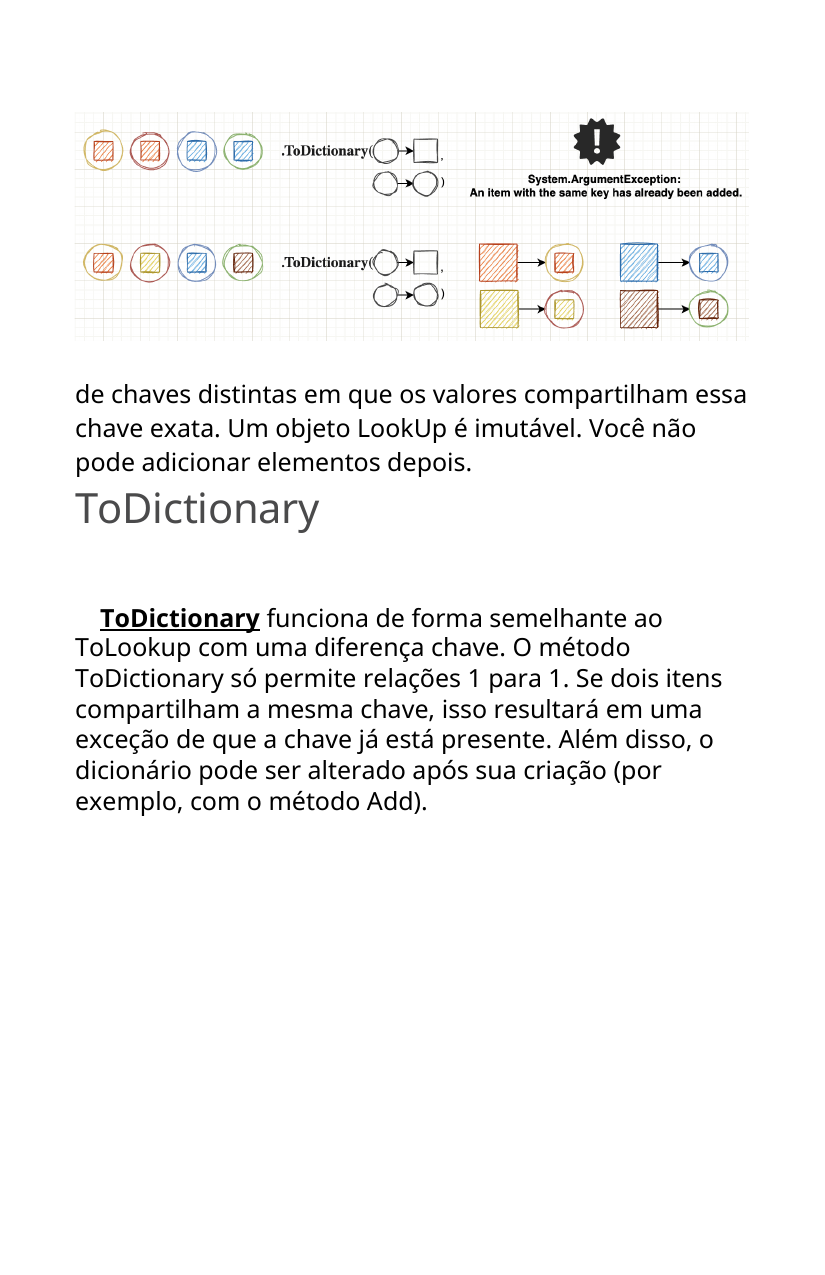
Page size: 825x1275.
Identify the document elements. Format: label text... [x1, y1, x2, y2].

picture [73, 112, 749, 341]
text ToDictionary [75, 478, 750, 535]
text ToDictionary funciona de forma semelhante ao ToLookup com uma diferença chave. O método ToDictionary só permite relações 1 para 1. Se dois itens compartilham a mesma chave, isso resultará em uma exceção de que a chave já está presente. Além disso, o dicionário pode ser alterado após sua criação (por exemplo, com o método Add). [75, 603, 750, 818]
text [75, 104, 750, 478]
